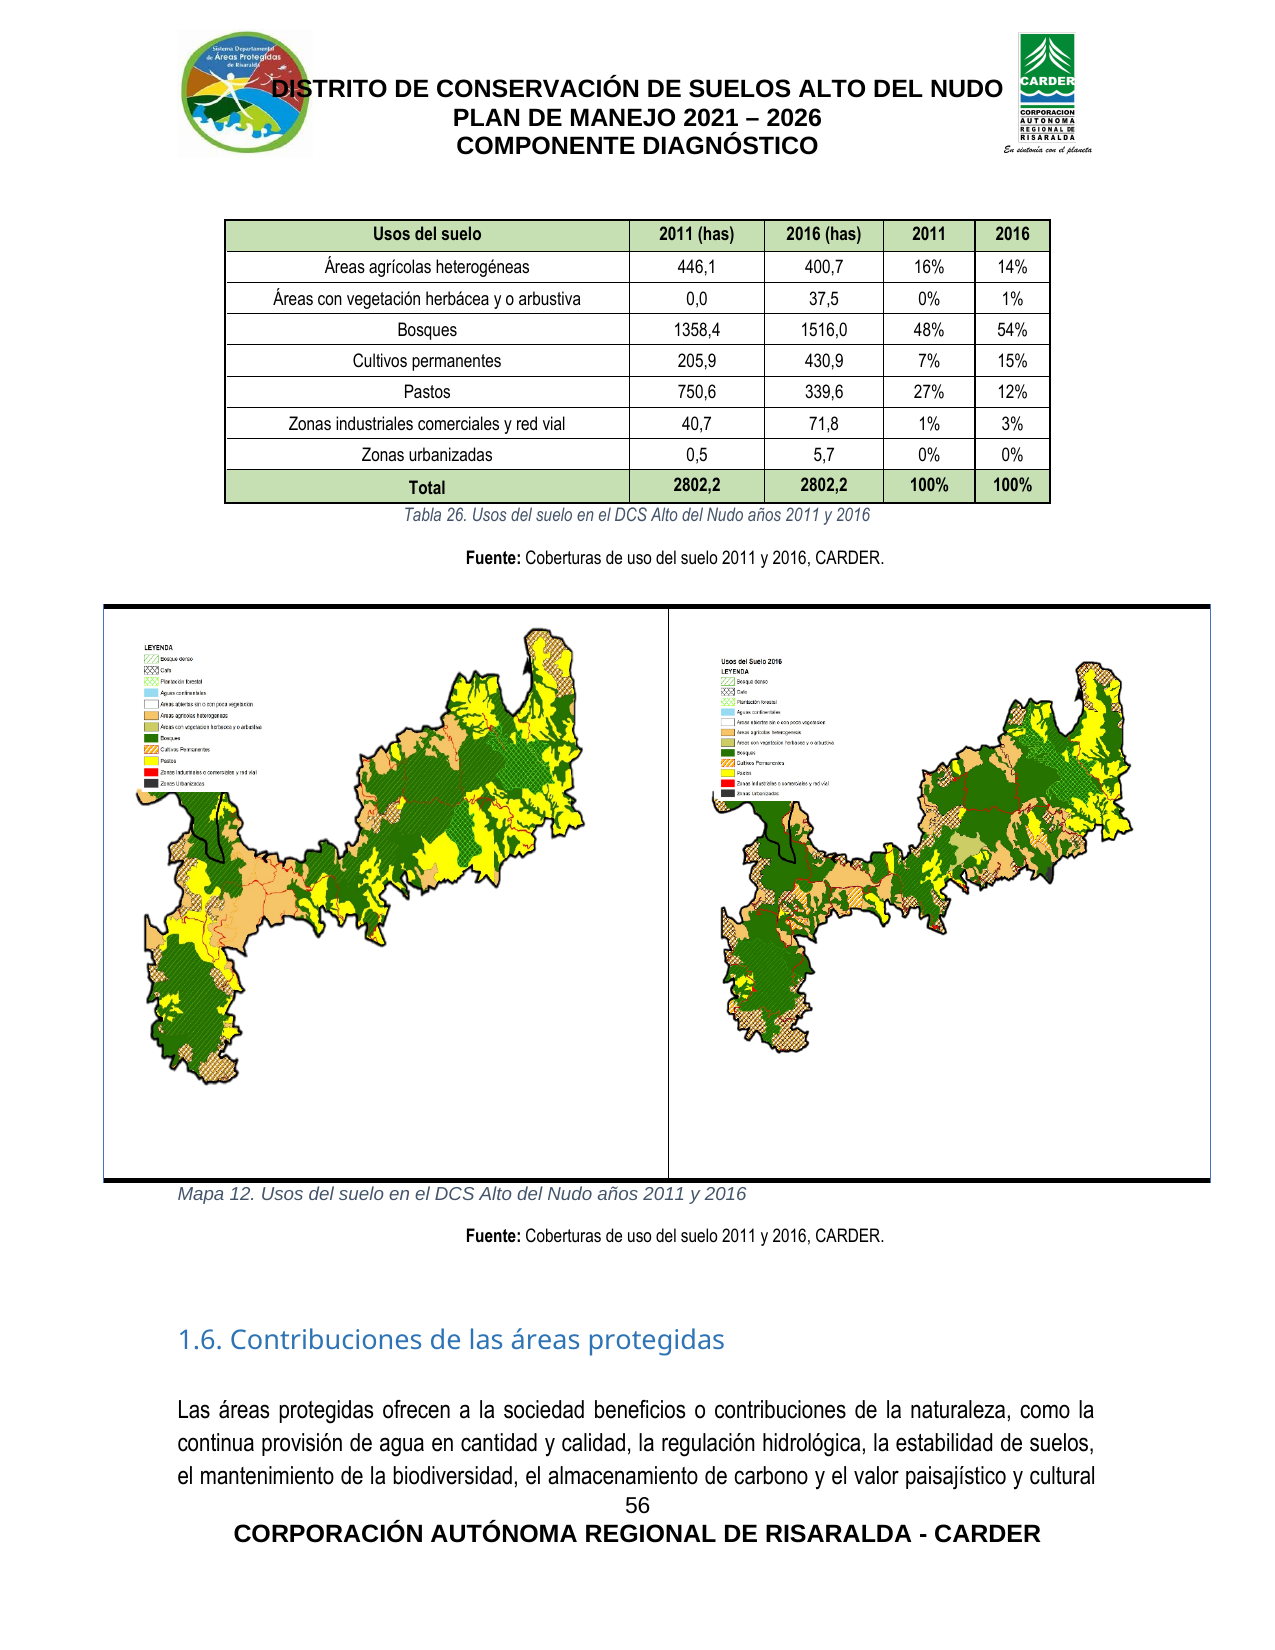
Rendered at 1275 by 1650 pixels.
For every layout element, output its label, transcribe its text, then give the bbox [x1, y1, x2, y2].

table_cell Total [226, 470, 629, 502]
table_cell 1516,0 [765, 314, 883, 344]
table_cell 1358,4 [630, 314, 764, 344]
picture [998, 25, 1098, 164]
table_cell 54% [976, 314, 1049, 344]
table_cell 40,7 [630, 408, 764, 438]
table_cell Áreas agrícolas heterogéneas [226, 252, 629, 282]
table_cell 400,7 [765, 252, 883, 282]
table_cell 100% [884, 470, 974, 502]
table_cell Áreas con vegetación herbácea y o arbustiva [226, 283, 629, 313]
table_cell 1% [884, 408, 974, 438]
table_cell 446,1 [630, 252, 764, 282]
table_header Usos del suelo [226, 221, 629, 251]
text Mapa 12. Usos del suelo en el DCS Alto del Nudo años 2011 y 2016 [177, 1183, 1098, 1204]
table_cell Zonas urbanizadas [226, 439, 629, 469]
table_header 2016 [976, 221, 1049, 251]
picture [125, 608, 669, 1109]
picture [703, 644, 1211, 1074]
table_cell 48% [884, 314, 974, 344]
table_cell 14% [976, 252, 1049, 282]
picture [177, 29, 314, 158]
table_cell 2802,2 [630, 470, 764, 502]
table_cell 430,9 [765, 345, 883, 376]
table_cell 100% [976, 470, 1049, 502]
table_header [669, 609, 1210, 1178]
table_cell 27% [884, 377, 974, 407]
table_cell 0% [884, 439, 974, 469]
table_cell 3% [976, 408, 1049, 438]
table_cell 15% [976, 345, 1049, 376]
text Tabla 26. Usos del suelo en el DCS Alto del Nudo años 2011 y 2016 [177, 504, 1098, 526]
table_cell 5,7 [765, 439, 883, 469]
table_cell 12% [976, 377, 1049, 407]
table_header 2016 (has) [765, 221, 883, 251]
table_cell 0,0 [630, 283, 764, 313]
table_header [104, 609, 668, 1178]
text Fuente: Coberturas de uso del suelo 2011 y 2016, CARDER. [177, 547, 1098, 568]
table_cell 37,5 [765, 283, 883, 313]
table_cell 750,6 [630, 377, 764, 407]
table_header 2011 (has) [630, 221, 764, 251]
table_cell Bosques [226, 314, 629, 344]
subtitle 1.6. Contribuciones de las áreas protegidas [177, 1320, 1098, 1357]
table_cell 7% [884, 345, 974, 376]
text Fuente: Coberturas de uso del suelo 2011 y 2016, CARDER. [177, 1225, 1098, 1247]
table_cell 0,5 [630, 439, 764, 469]
table_cell 339,6 [765, 377, 883, 407]
table_cell 16% [884, 252, 974, 282]
table_header 2011 [884, 221, 974, 251]
table_cell 0% [976, 439, 1049, 469]
table_cell Cultivos permanentes [226, 345, 629, 376]
table_cell Pastos [226, 377, 629, 407]
table_cell 205,9 [630, 345, 764, 376]
table_cell 71,8 [765, 408, 883, 438]
table_cell 2802,2 [765, 470, 883, 502]
table_cell Zonas industriales comerciales y red vial [226, 408, 629, 438]
table_cell 0% [884, 283, 974, 313]
table_cell 1% [976, 283, 1049, 313]
